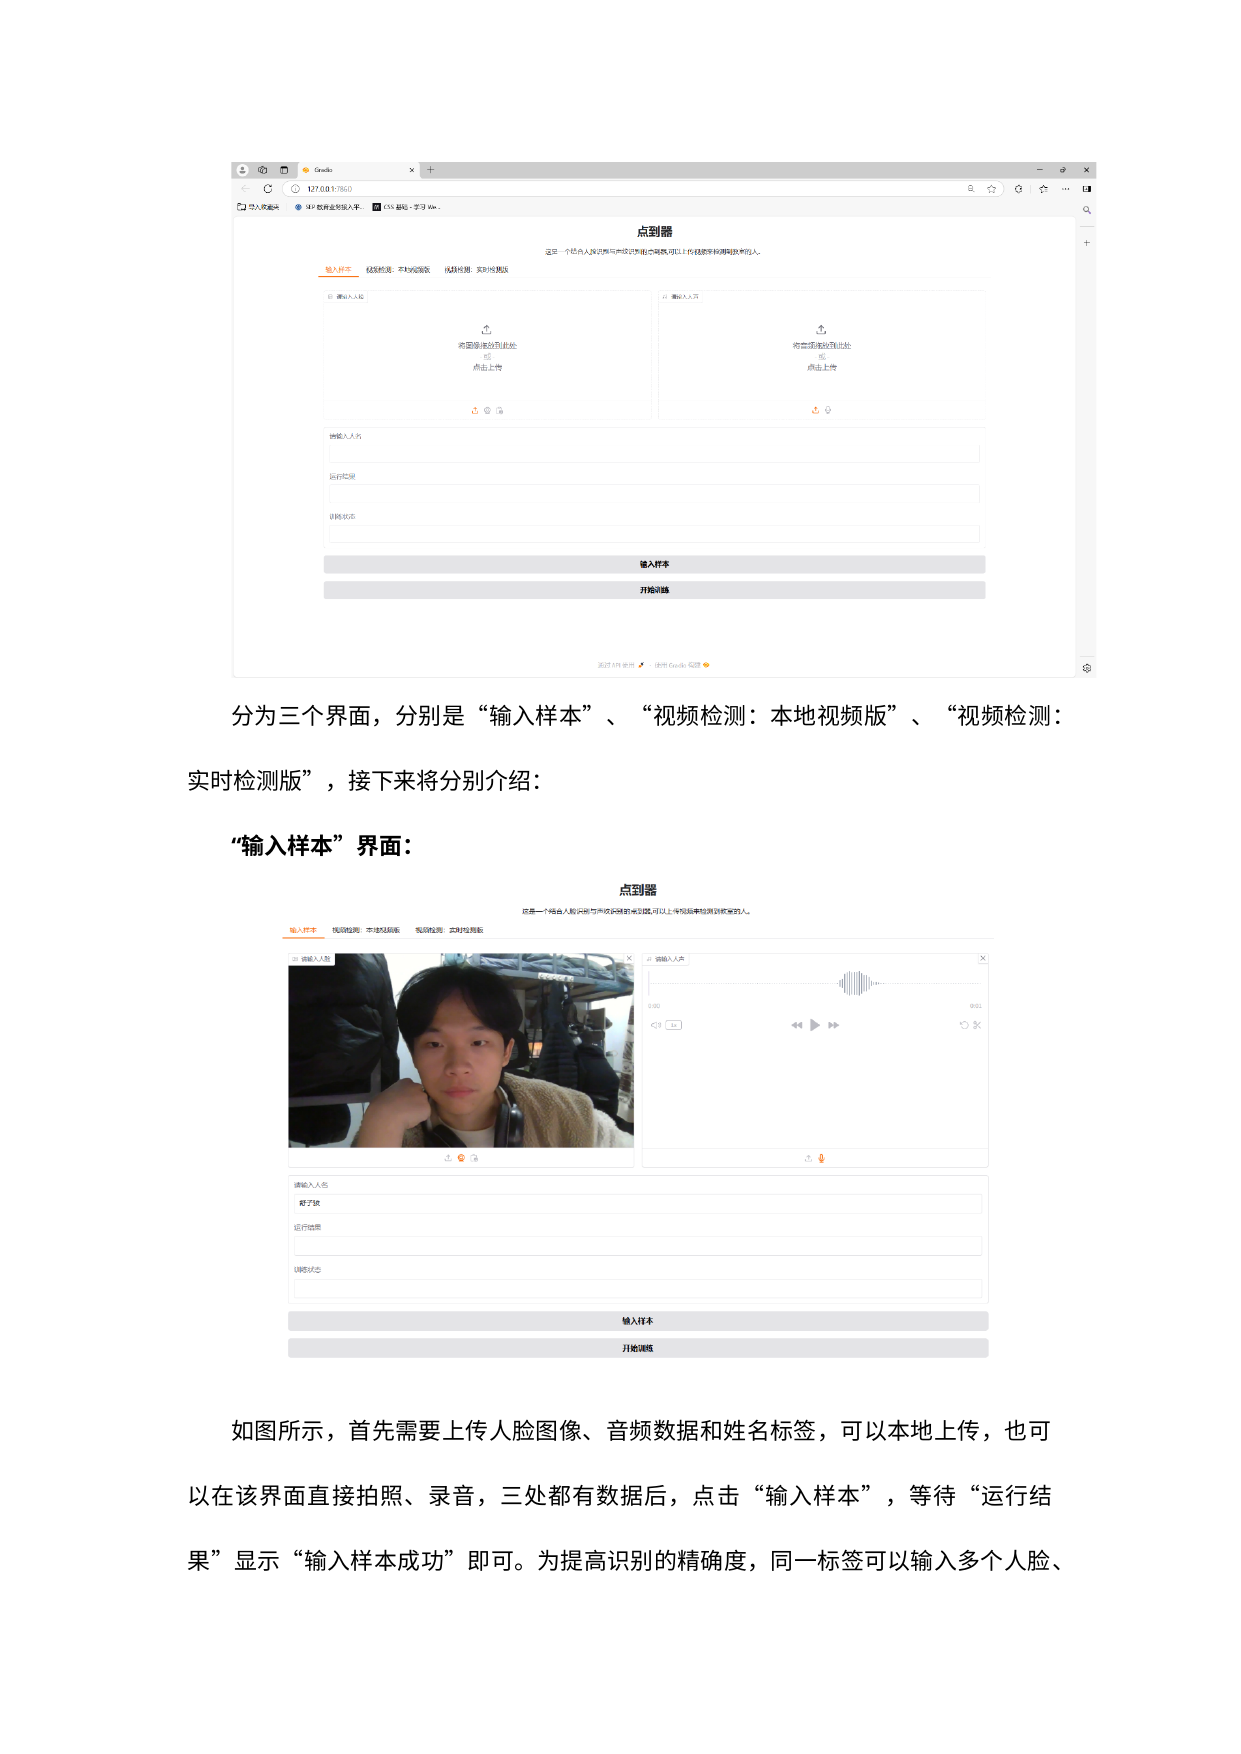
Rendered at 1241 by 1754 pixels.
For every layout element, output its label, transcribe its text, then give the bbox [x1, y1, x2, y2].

text 分为三个界面，分别是“输入样本”、“视频检测：本地视频版”、“视频检测：实时检测版”，接下来将分别介绍： [187, 682, 1053, 812]
text “输入样本”界面： [187, 812, 1053, 877]
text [187, 1397, 1053, 1592]
picture [231, 162, 1097, 678]
picture [280, 877, 1004, 1372]
